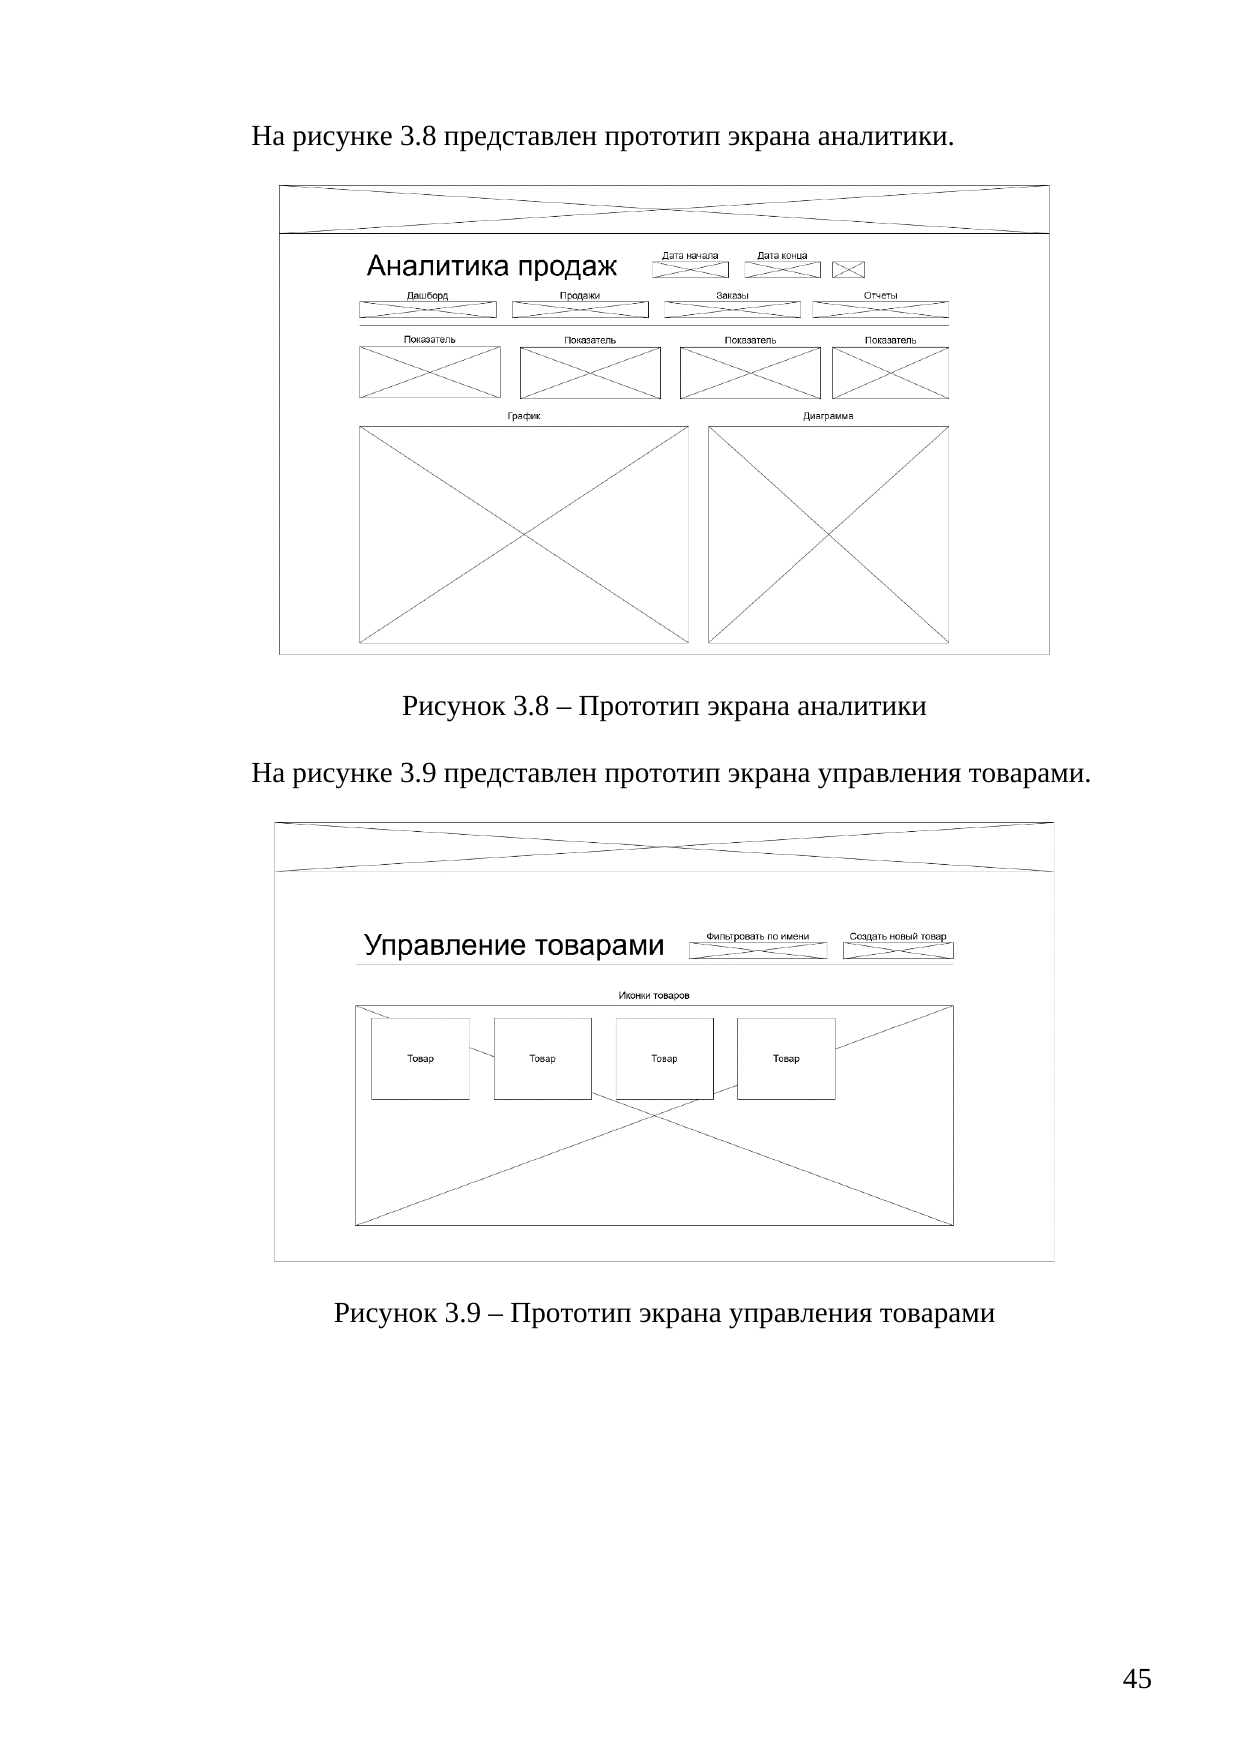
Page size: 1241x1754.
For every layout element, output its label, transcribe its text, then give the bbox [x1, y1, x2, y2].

text Рисунок 3.8 – Прототип экрана аналитики [177, 688, 1152, 722]
text Рисунок 3.9 – Прототип экрана управления товарами [177, 1295, 1152, 1328]
picture [274, 822, 1055, 1262]
text На рисунке 3.8 представлен прототип экрана аналитики. [177, 118, 1152, 152]
text На рисунке 3.9 представлен прототип экрана управления товарами. [177, 756, 1152, 789]
picture [279, 185, 1050, 655]
